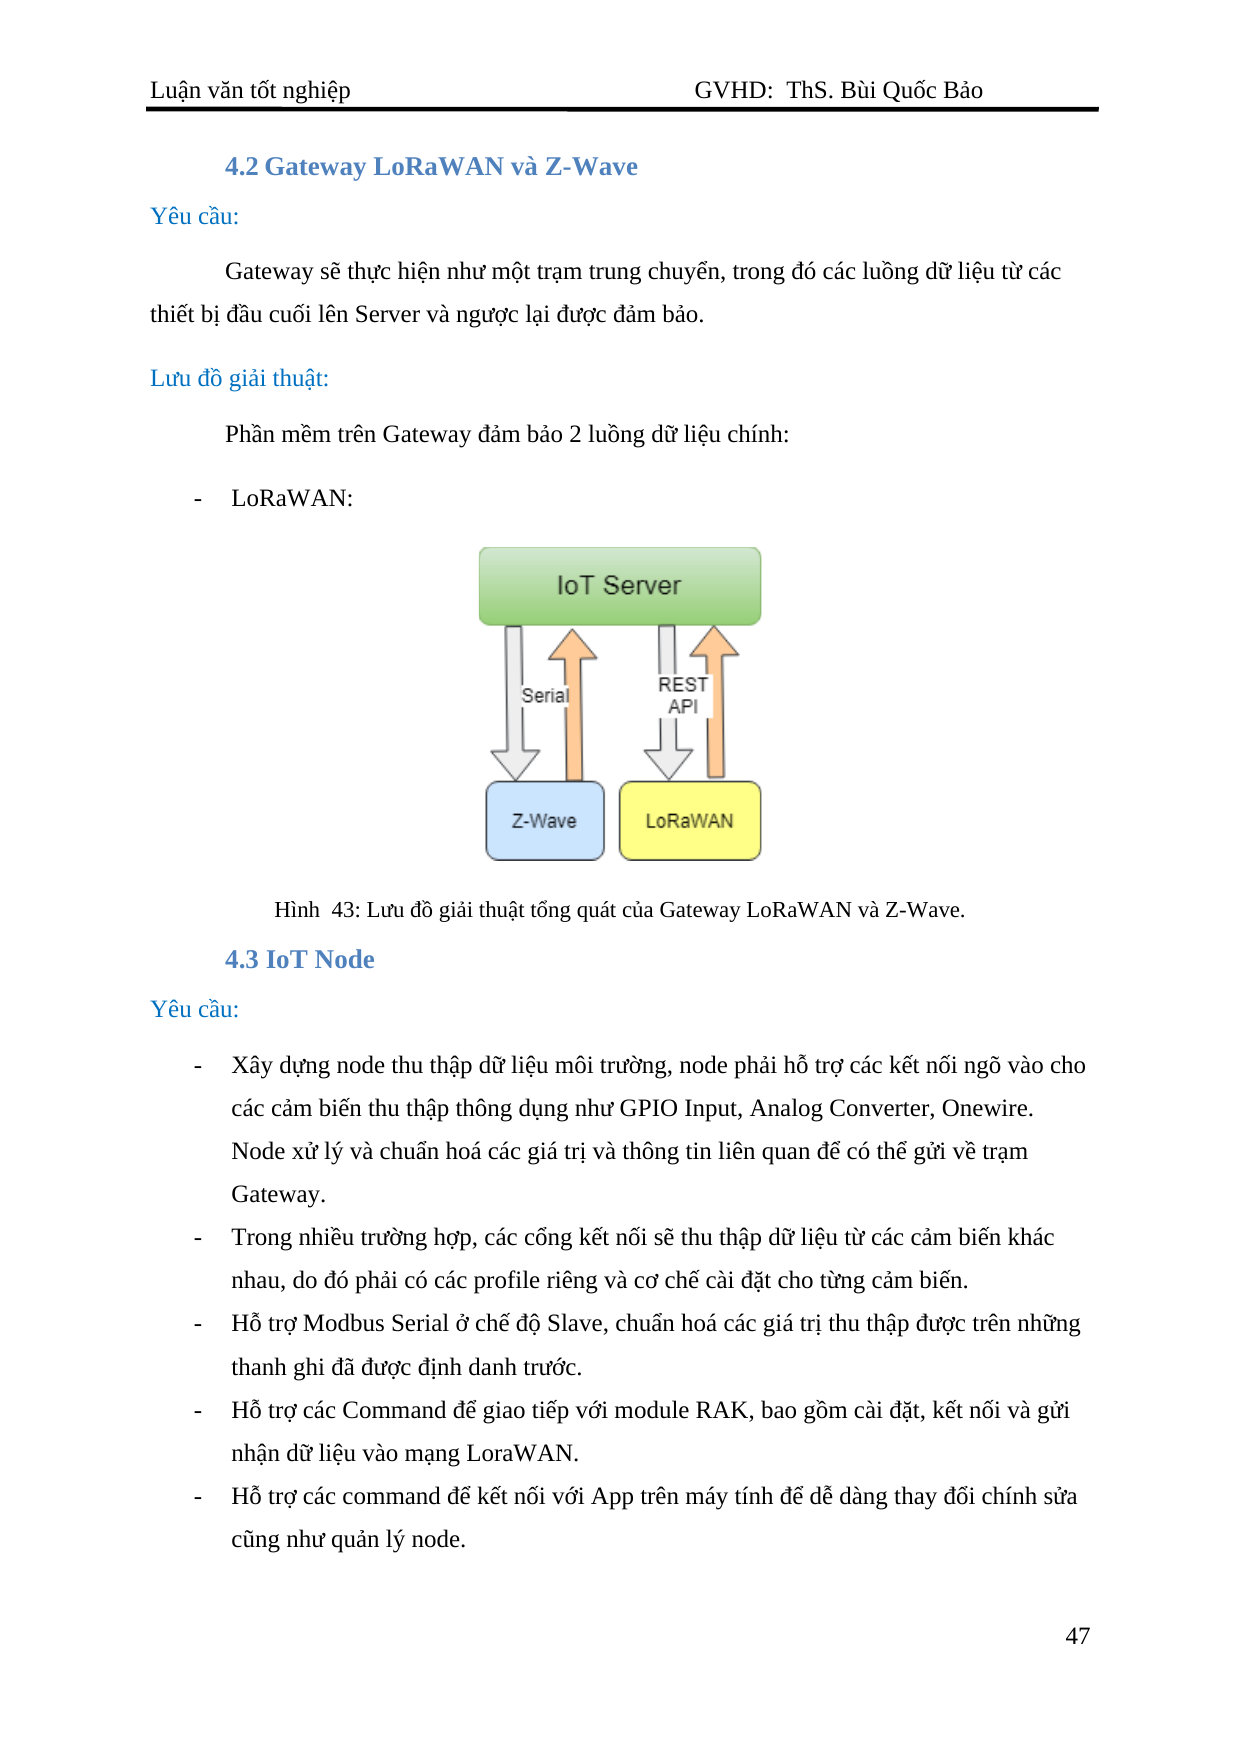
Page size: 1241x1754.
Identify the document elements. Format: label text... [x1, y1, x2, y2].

text Phần mềm trên Gateway đảm bảo 2 luồng dữ liệu chính: [150, 419, 1090, 448]
subtitle Gateway LoRaWAN và Z-Wave [225, 150, 1090, 181]
subtitle Lưu đồ giải thuật: [150, 363, 1090, 392]
list Hỗ trợ các Command để giao tiếp với module RAK, bao gồm cài đặt, kết nối và gửi nhận dữ liệu vào mạng LoraWAN. [194, 1395, 1090, 1467]
subtitle Yêu cầu: [150, 994, 1090, 1023]
picture [478, 547, 762, 861]
list LoRaWAN: [194, 483, 1090, 512]
text Hình 43: Lưu đồ giải thuật tổng quát của Gateway LoRaWAN và Z-Wave. [150, 896, 1090, 922]
text Gateway sẽ thực hiện như một trạm trung chuyển, trong đó các luồng dữ liệu từ các thiết bị đầu cuối lên Server và ngược lại được đảm bảo. [150, 256, 1090, 328]
subtitle 4.3 IoT Node [150, 943, 1090, 974]
subtitle Yêu cầu: [150, 201, 1090, 229]
list Hỗ trợ Modbus Serial ở chế độ Slave, chuẩn hoá các giá trị thu thập được trên những thanh ghi đã được định danh trước. [194, 1308, 1090, 1380]
list Xây dựng node thu thập dữ liệu môi trường, node phải hỗ trợ các kết nối ngõ vào cho các cảm biến thu thập thông dụng như GPIO Input, Analog Converter, Onewire. Node xử lý và chuẩn hoá các giá trị và thông tin liên quan để có thể gửi về trạm Gateway. [194, 1050, 1090, 1208]
list Hỗ trợ các command để kết nối với App trên máy tính để dễ dàng thay đổi chính sửa cũng như quản lý node. [194, 1481, 1090, 1553]
list Trong nhiều trường hợp, các cổng kết nối sẽ thu thập dữ liệu từ các cảm biến khác nhau, do đó phải có các profile riêng và cơ chế cài đặt cho từng cảm biến. [194, 1222, 1090, 1294]
